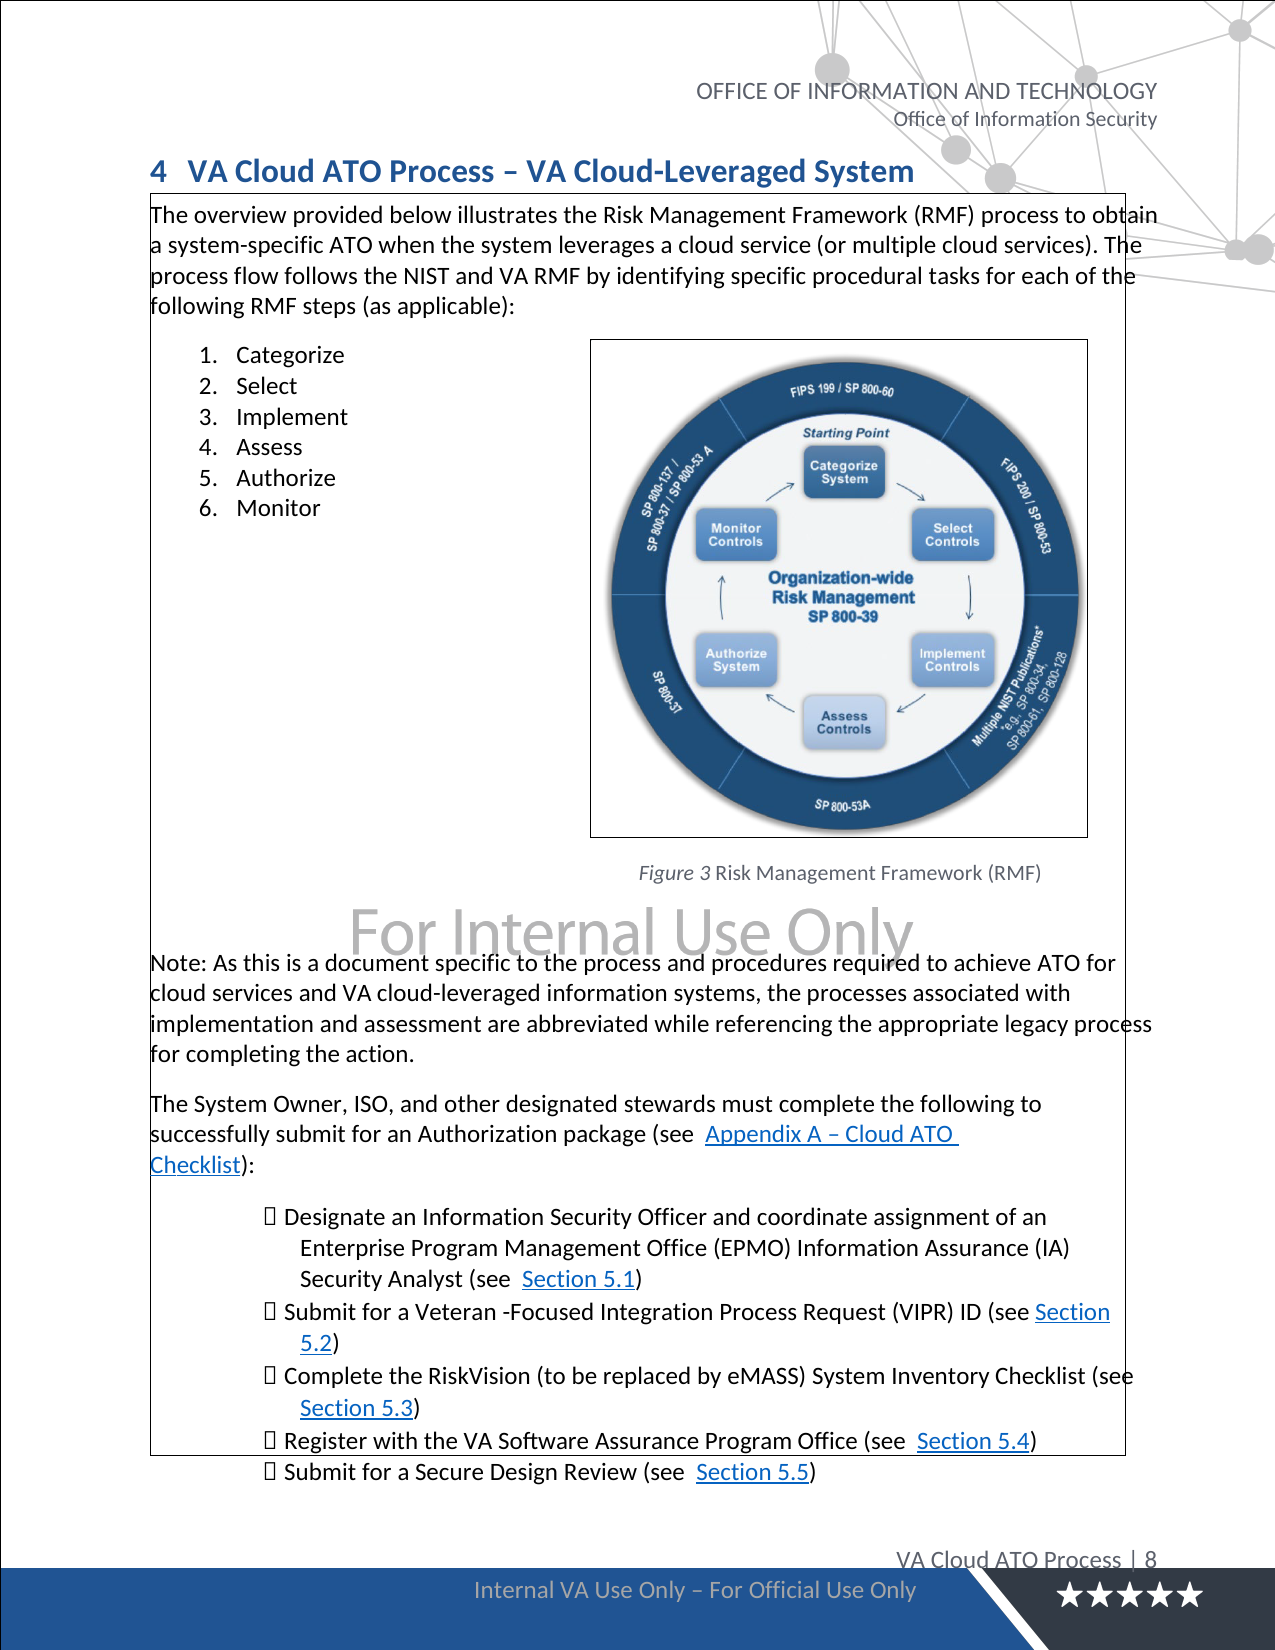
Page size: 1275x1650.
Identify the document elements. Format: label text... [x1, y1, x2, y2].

text The overview provided below illustrates the Risk Management Framework (RMF) process to obtain a system-specific ATO when the system leverages a cloud service (or multiple cloud services). The process flow follows the NIST and VA RMF by identifying specific procedural tasks for each of the following RMF steps (as applicable): [150, 199, 1161, 321]
text 5. Authorize [199, 462, 1169, 492]
text Section 5.3) [300, 1392, 1169, 1423]
text  Submit for a Secure Design Review (see Section 5.5) [262, 1457, 1169, 1487]
text  Designate an Information Security Officer and coordinate assignment of an Enterprise Program Management Office (EPMO) Information Assurance (IA) Security Analyst (see Section 5.1) [262, 1198, 1075, 1293]
picture [1, 1, 1275, 1650]
text 4. Assess [199, 431, 1169, 462]
text 1. Categorize [199, 340, 1169, 370]
text Internal VA Use Only – For Official Use Only [474, 1574, 1169, 1605]
text  Register with the VA Software Assurance Program Office (see Section 5.4) [262, 1423, 1169, 1457]
text Figure 3 Risk Management Framework (RMF) [638, 859, 1169, 885]
text Note: As this is a document specific to the process and procedures required to achieve ATO for cloud services and VA cloud-leveraged information systems, the processes associated with implementation and assessment are abbreviated while referencing the appropriate legacy process for completing the action. [150, 947, 1155, 1069]
text 6. Monitor [199, 492, 1169, 523]
text  Submit for a Veteran -Focused Integration Process Request (VIPR) ID (see Section [262, 1293, 1169, 1327]
text The System Owner, ISO, and other designated stewards must complete the following to successfully submit for an Authorization package (see Appendix A – Cloud ATO Checklist): [150, 1088, 1063, 1179]
text OFFICE OF INFORMATION AND TECHNOLOGY [137, 75, 1157, 105]
text Office of Information Security [137, 106, 1157, 132]
text 5.2) [300, 1327, 1169, 1358]
text 3. Implement [199, 401, 1169, 431]
text  Complete the RiskVision (to be replaced by eMASS) System Inventory Checklist (see [262, 1358, 1169, 1392]
text 4 VA Cloud ATO Process – VA Cloud-Leveraged System [150, 150, 1169, 191]
text 2. Select [199, 370, 1169, 401]
text VA Cloud ATO Process | 8 [137, 1544, 1157, 1574]
